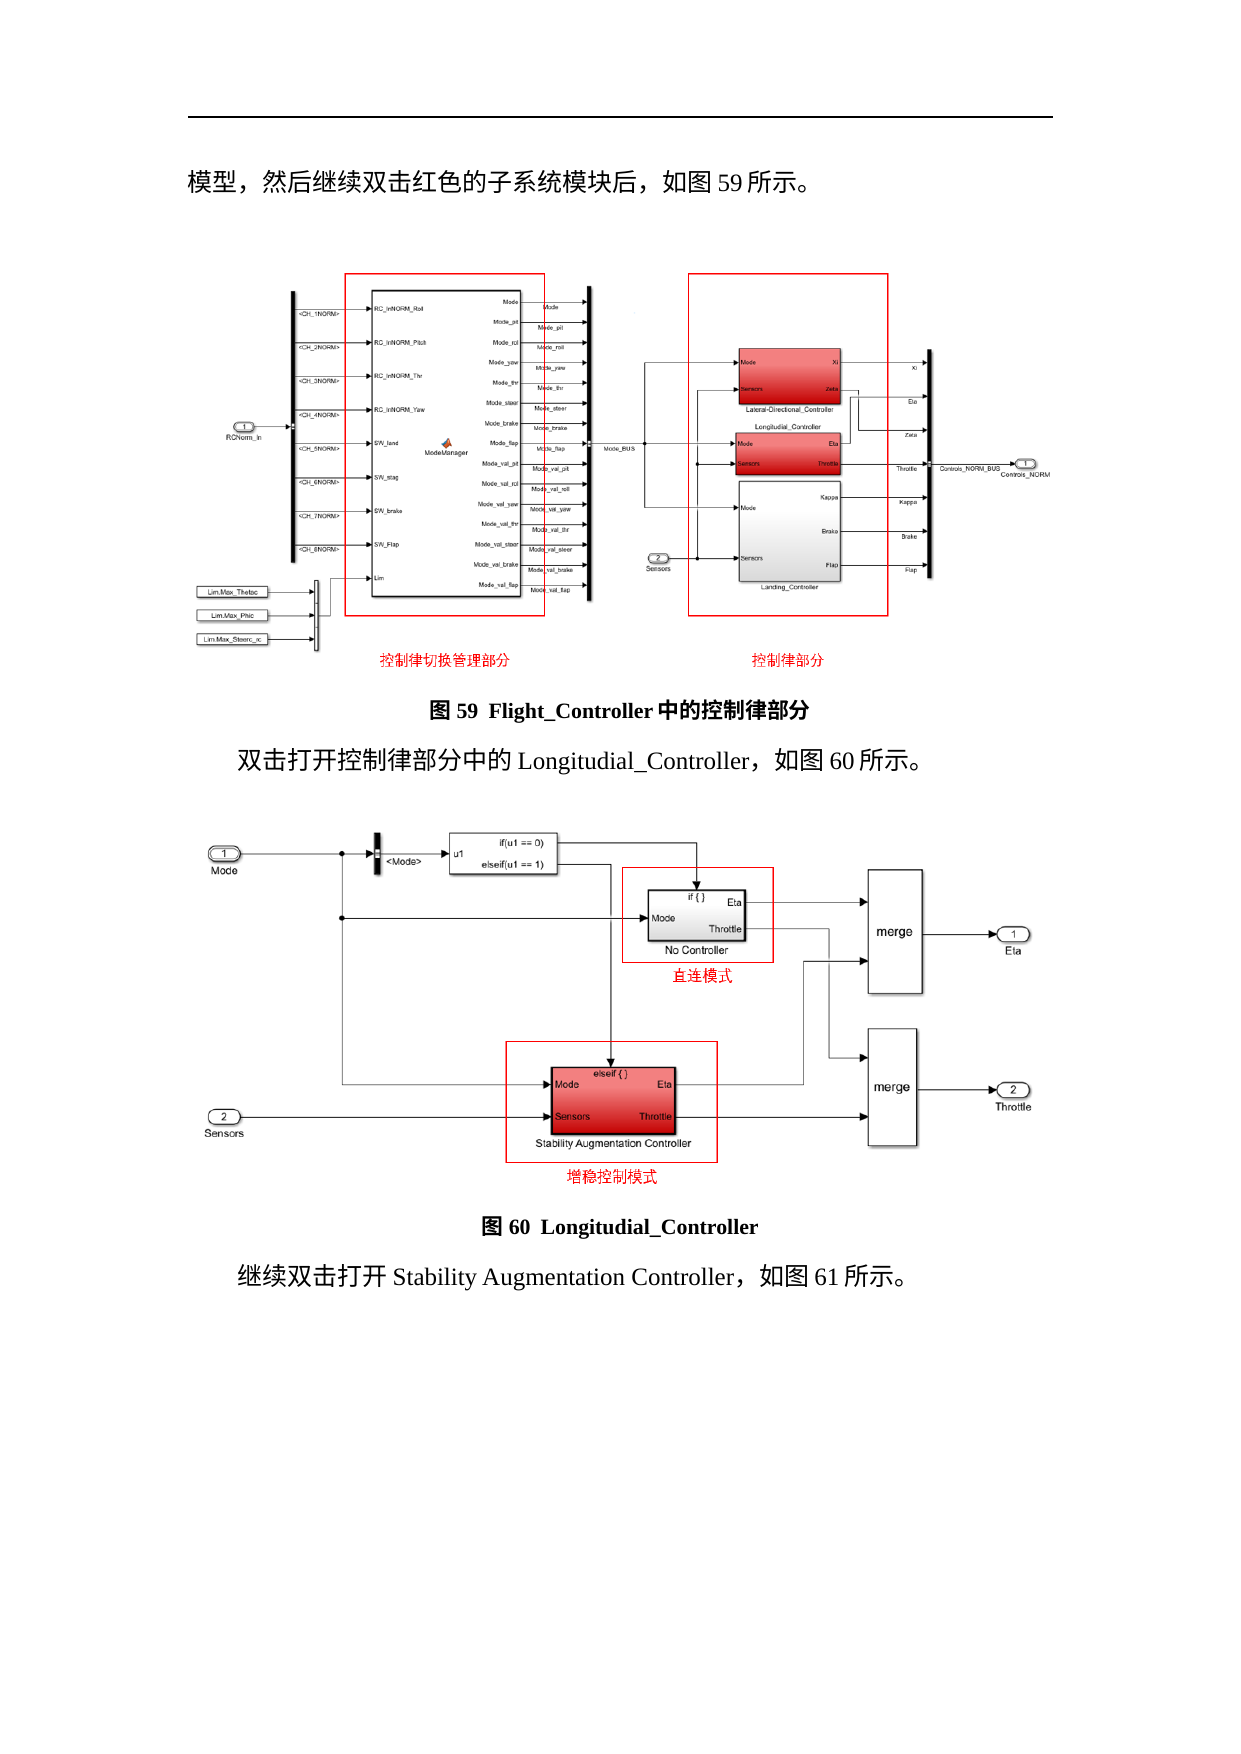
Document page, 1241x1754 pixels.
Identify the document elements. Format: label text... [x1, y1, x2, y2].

text 继续双击打开Stability Augmentation Controller，如图61所示。 [187, 1257, 1053, 1293]
picture [187, 811, 1053, 1193]
text 双击打开控制律部分中的Longitudial_Controller，如图60所示。 [187, 741, 1053, 777]
text 图 59 Flight_Controller中的控制律部分 [187, 693, 1053, 724]
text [187, 162, 1053, 198]
picture [187, 232, 1053, 677]
text 图 60 Longitudial_Controller [187, 1209, 1053, 1240]
